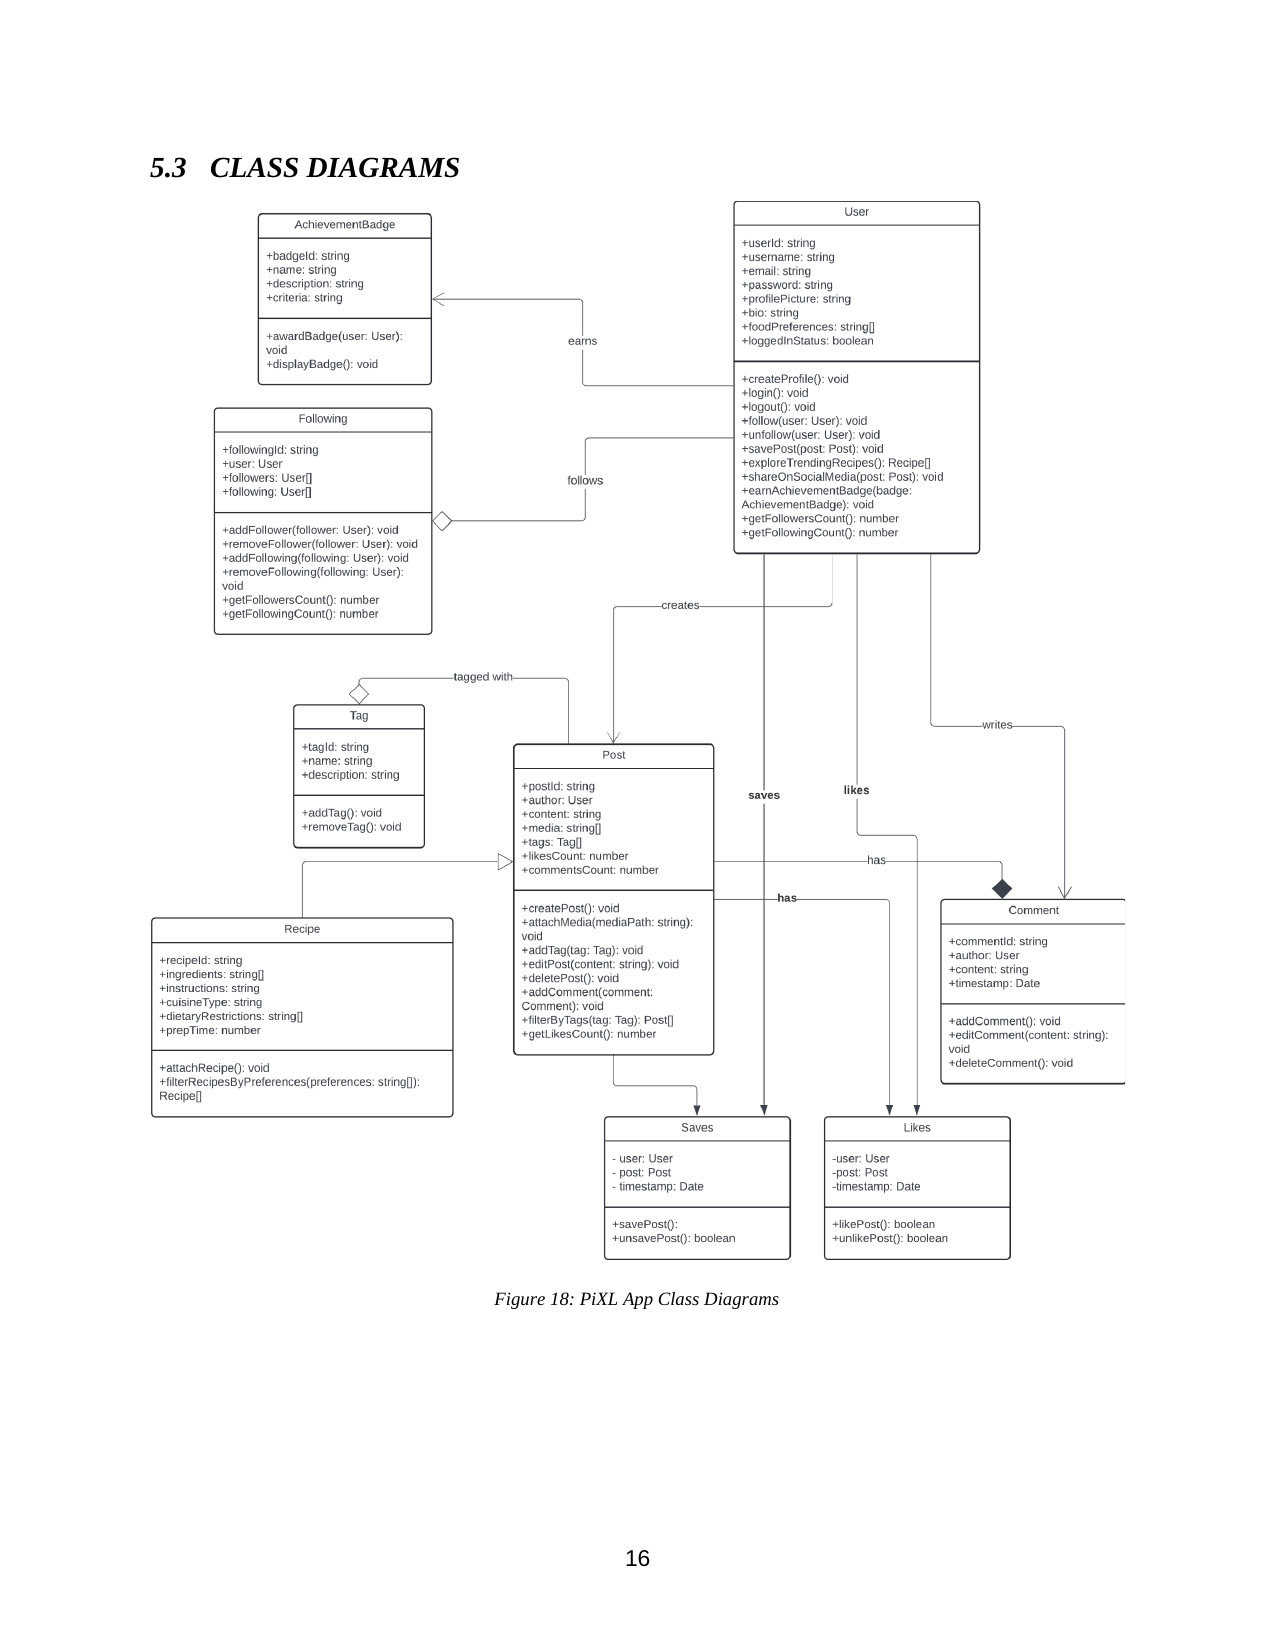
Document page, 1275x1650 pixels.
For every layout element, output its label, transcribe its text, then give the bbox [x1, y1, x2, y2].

subtitle CLASS DIAGRAMS [150, 150, 1125, 183]
picture [150, 201, 1125, 1260]
